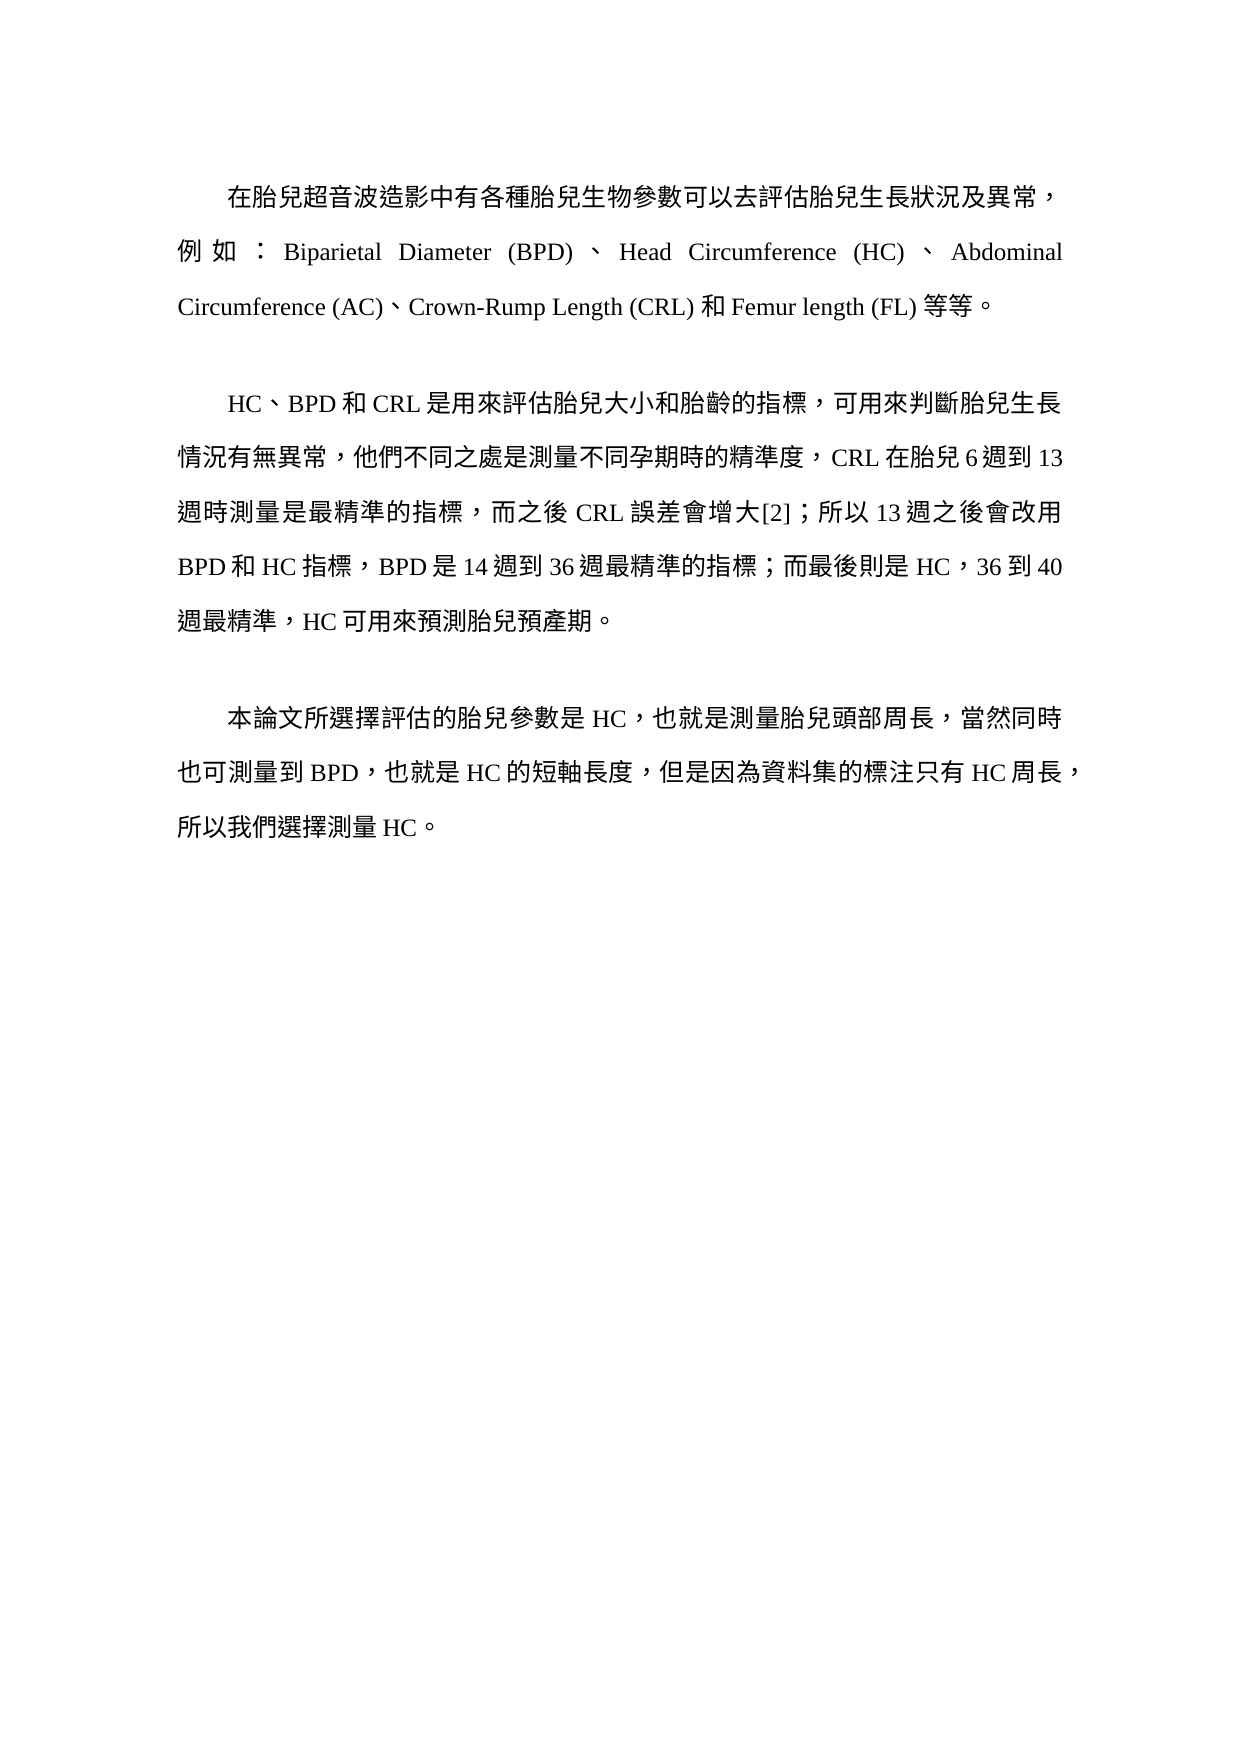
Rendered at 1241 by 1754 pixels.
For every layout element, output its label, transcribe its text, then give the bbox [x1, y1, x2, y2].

text HC、BPD和CRL是用來評估胎兒大小和胎齡的指標，可用來判斷胎兒生長情況有無異常，他們不同之處是測量不同孕期時的精準度，CRL在胎兒6週到13週時測量是最精準的指標，而之後CRL誤差會增大[2]；所以13週之後會改用BPD和HC指標，BPD是14週到36週最精準的指標；而最後則是HC，36到40週最精準，HC可用來預測胎兒預產期。 [177, 383, 1063, 637]
text 本論文所選擇評估的胎兒參數是HC，也就是測量胎兒頭部周長，當然同時也可測量到BPD，也就是HC的短軸長度，但是因為資料集的標注只有HC周長，所以我們選擇測量HC。 [177, 698, 1063, 843]
text 在胎兒超音波造影中有各種胎兒生物參數可以去評估胎兒生長狀況及異常，例如：Biparietal Diameter (BPD)、Head Circumference (HC)、Abdominal Circumference (AC)、Crown-Rump Length (CRL) 和Femur length (FL) 等等。 [177, 177, 1063, 322]
